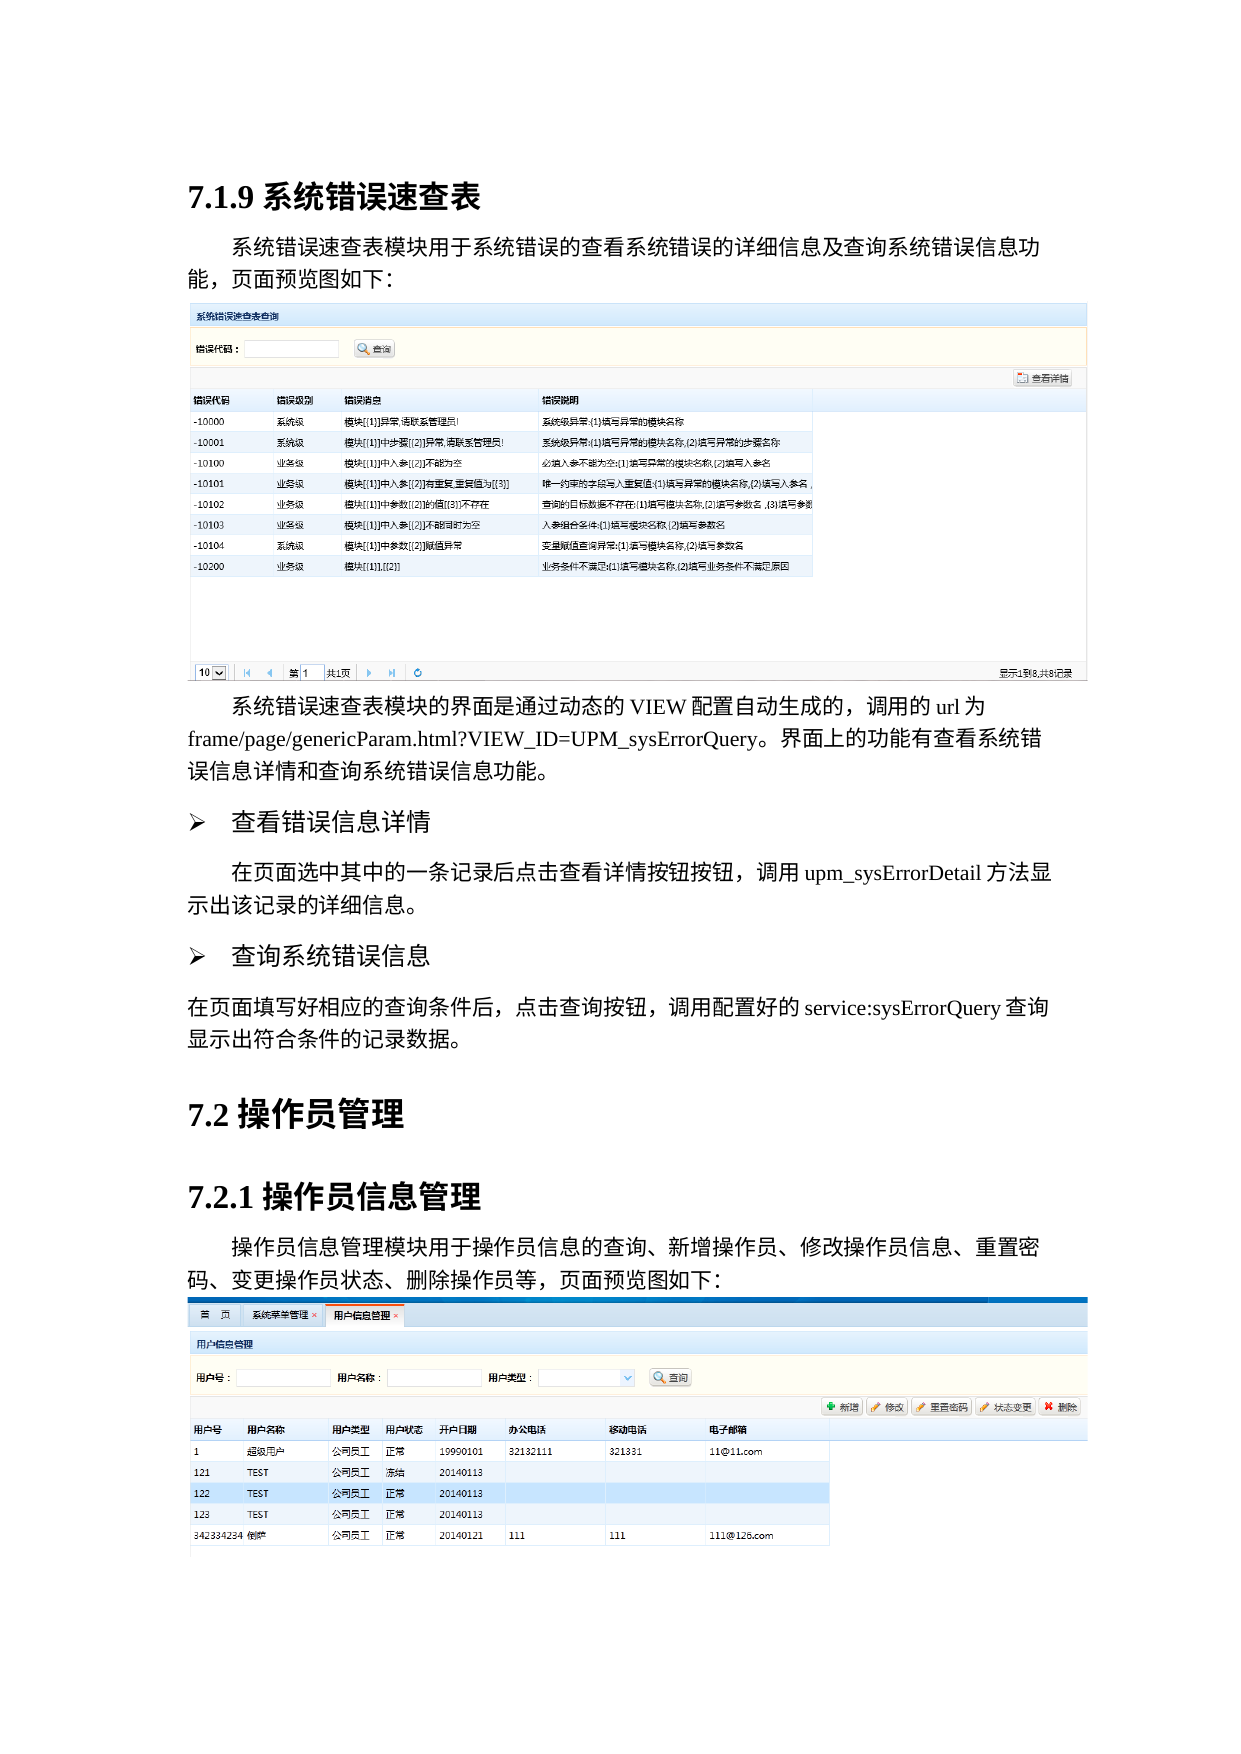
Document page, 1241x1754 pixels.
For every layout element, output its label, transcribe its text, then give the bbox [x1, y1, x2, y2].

text 操作员信息管理模块用于操作员信息的查询、新增操作员、修改操作员信息、重置密码、变更操作员状态、删除操作员等，页面预览图如下： [187, 1230, 1053, 1295]
text 在页面选中其中的一条记录后点击查看详情按钮按钮，调用upm_sysErrorDetail方法显示出该记录的详细信息。 [187, 855, 1053, 920]
subtitle 系统错误速查表 [187, 162, 1053, 227]
text 系统错误速查表模块用于系统错误的查看系统错误的详细信息及查询系统错误信息功能，页面预览图如下： [187, 229, 1053, 294]
subtitle 操作员管理 [187, 1079, 1053, 1144]
text 系统错误速查表模块的界面是通过动态的VIEW配置自动生成的，调用的url为frame/page/genericParam.html?VIEW_ID=UPM_sysErrorQuery。界面上的功能有查看系统错误信息详情和查询系统错误信息功能。 [187, 688, 1053, 786]
picture [187, 1297, 1088, 1557]
text 在页面填写好相应的查询条件后，点击查询按钮，调用配置好的service:sysErrorQuery查询显示出符合条件的记录数据。 [187, 989, 1053, 1054]
list 查看错误信息详情 [187, 788, 1053, 853]
subtitle 操作员信息管理 [187, 1163, 1053, 1228]
picture [187, 301, 1088, 681]
list 查询系统错误信息 [187, 922, 1053, 987]
